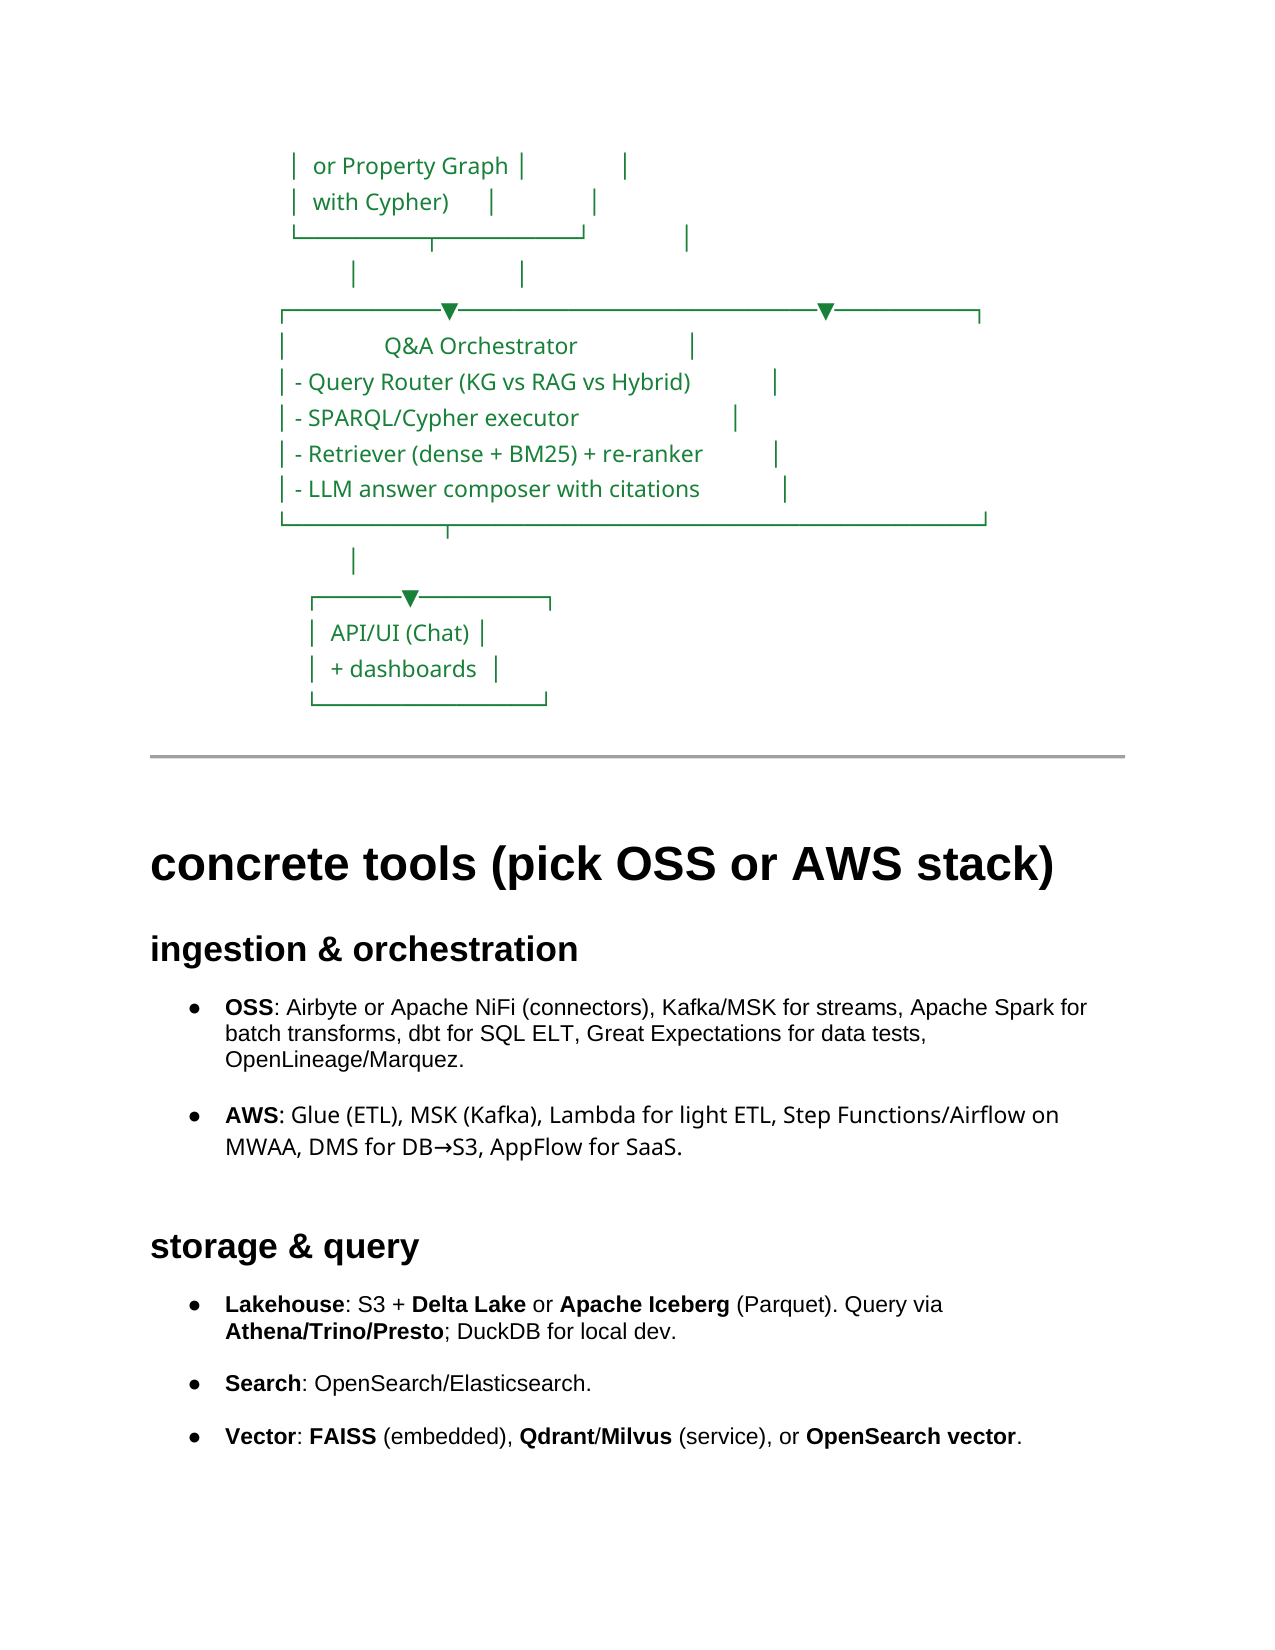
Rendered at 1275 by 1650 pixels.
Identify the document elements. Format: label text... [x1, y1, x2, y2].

text │ Q&A Orchestrator │ [150, 330, 1125, 361]
text │ API/UI (Chat) │ [150, 617, 1125, 648]
text │ │ [150, 258, 1125, 289]
text │ with Cypher) │ │ [150, 186, 1125, 217]
text ┌──────▼─────────┐ [150, 581, 1125, 612]
text │ - LLM answer composer with citations │ [150, 473, 1125, 505]
subtitle storage & query [150, 1226, 1125, 1266]
text │ or Property Graph │ │ [150, 150, 1125, 181]
text │ - Query Router (KG vs RAG vs Hybrid) │ [150, 366, 1125, 397]
text │ [150, 545, 1125, 577]
text │ - SPARQL/Cypher executor │ [150, 402, 1125, 433]
subtitle ingestion & orchestration [150, 928, 1125, 969]
list Vector: FAISS (embedded), Qdrant/Milvus (service), or OpenSearch vector. [187, 1423, 1125, 1476]
list AWS: Glue (ETL), MSK (Kafka), Lambda for light ETL, Step Functions/Airflow on MWAA, DMS for DB→S3, AppFlow for SaaS. [187, 1099, 1125, 1188]
text │ + dashboards │ [150, 653, 1125, 684]
subtitle concrete tools (pick OSS or AWS stack) [150, 835, 1125, 891]
list Search: OpenSearch/Elasticsearch. [187, 1370, 1125, 1423]
list OSS: Airbyte or Apache NiFi (connectors), Kafka/MSK for streams, Apache Spark for batch transforms, dbt for SQL ELT, Great Expectations for data tests, OpenLineage/Marquez. [187, 994, 1125, 1099]
text └─────────┬──────────┘ │ [150, 222, 1125, 253]
list Lakehouse: S3 + Delta Lake or Apache Iceberg (Parquet). Query via Athena/Trino/Presto; DuckDB for local dev. [187, 1291, 1125, 1370]
text └───────────┬──────────────────────────────────────┘ [150, 509, 1125, 541]
text │ - Retriever (dense + BM25) + re-ranker │ [150, 437, 1125, 469]
text └────────────────┘ [150, 689, 1125, 720]
text ┌───────────▼──────────────────────────▼──────────┐ [150, 294, 1125, 325]
